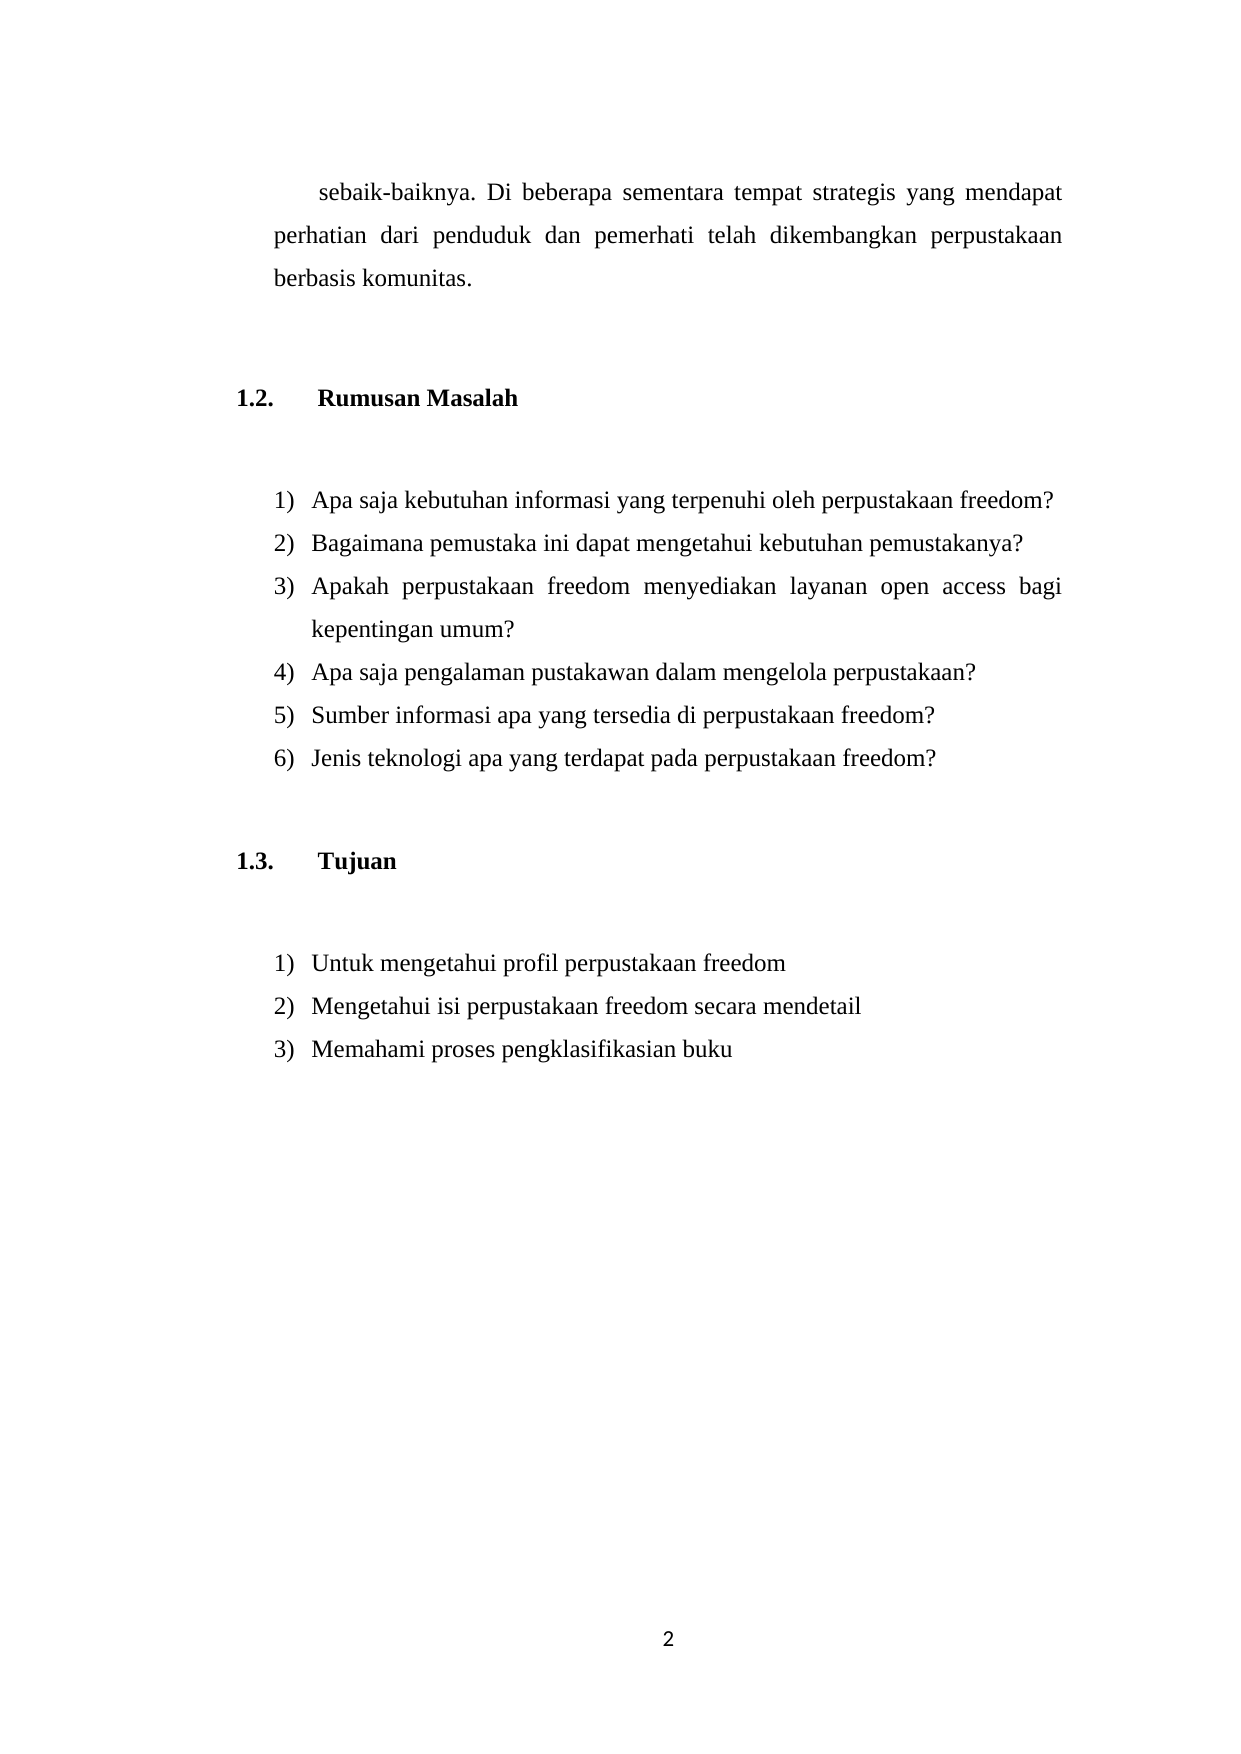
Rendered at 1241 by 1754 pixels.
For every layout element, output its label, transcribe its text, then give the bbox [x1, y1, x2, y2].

list Jenis teknologi apa yang terdapat pada perpustakaan freedom? [274, 743, 1063, 772]
text sebaik-baiknya. Di beberapa sementara tempat strategis yang mendapat perhatian dari penduduk dan pemerhati telah dikembangkan perpustakaan berbasis komunitas. [274, 177, 1063, 292]
list Untuk mengetahui profil perpustakaan freedom [274, 948, 1063, 977]
list Apakah perpustakaan freedom menyediakan layanan open access bagi kepentingan umum? [274, 571, 1063, 643]
list Mengetahui isi perpustakaan freedom secara mendetail [274, 991, 1063, 1020]
list Apa saja kebutuhan informasi yang terpenuhi oleh perpustakaan freedom? [274, 485, 1063, 513]
list Bagaimana pemustaka ini dapat mengetahui kebutuhan pemustakanya? [274, 528, 1063, 557]
list Memahami proses pengklasifikasian buku [274, 1034, 1063, 1063]
list Apa saja pengalaman pustakawan dalam mengelola perpustakaan? [274, 657, 1063, 686]
subtitle Rumusan Masalah [236, 383, 1063, 412]
subtitle Tujuan [236, 846, 1063, 875]
list Sumber informasi apa yang tersedia di perpustakaan freedom? [274, 700, 1063, 729]
